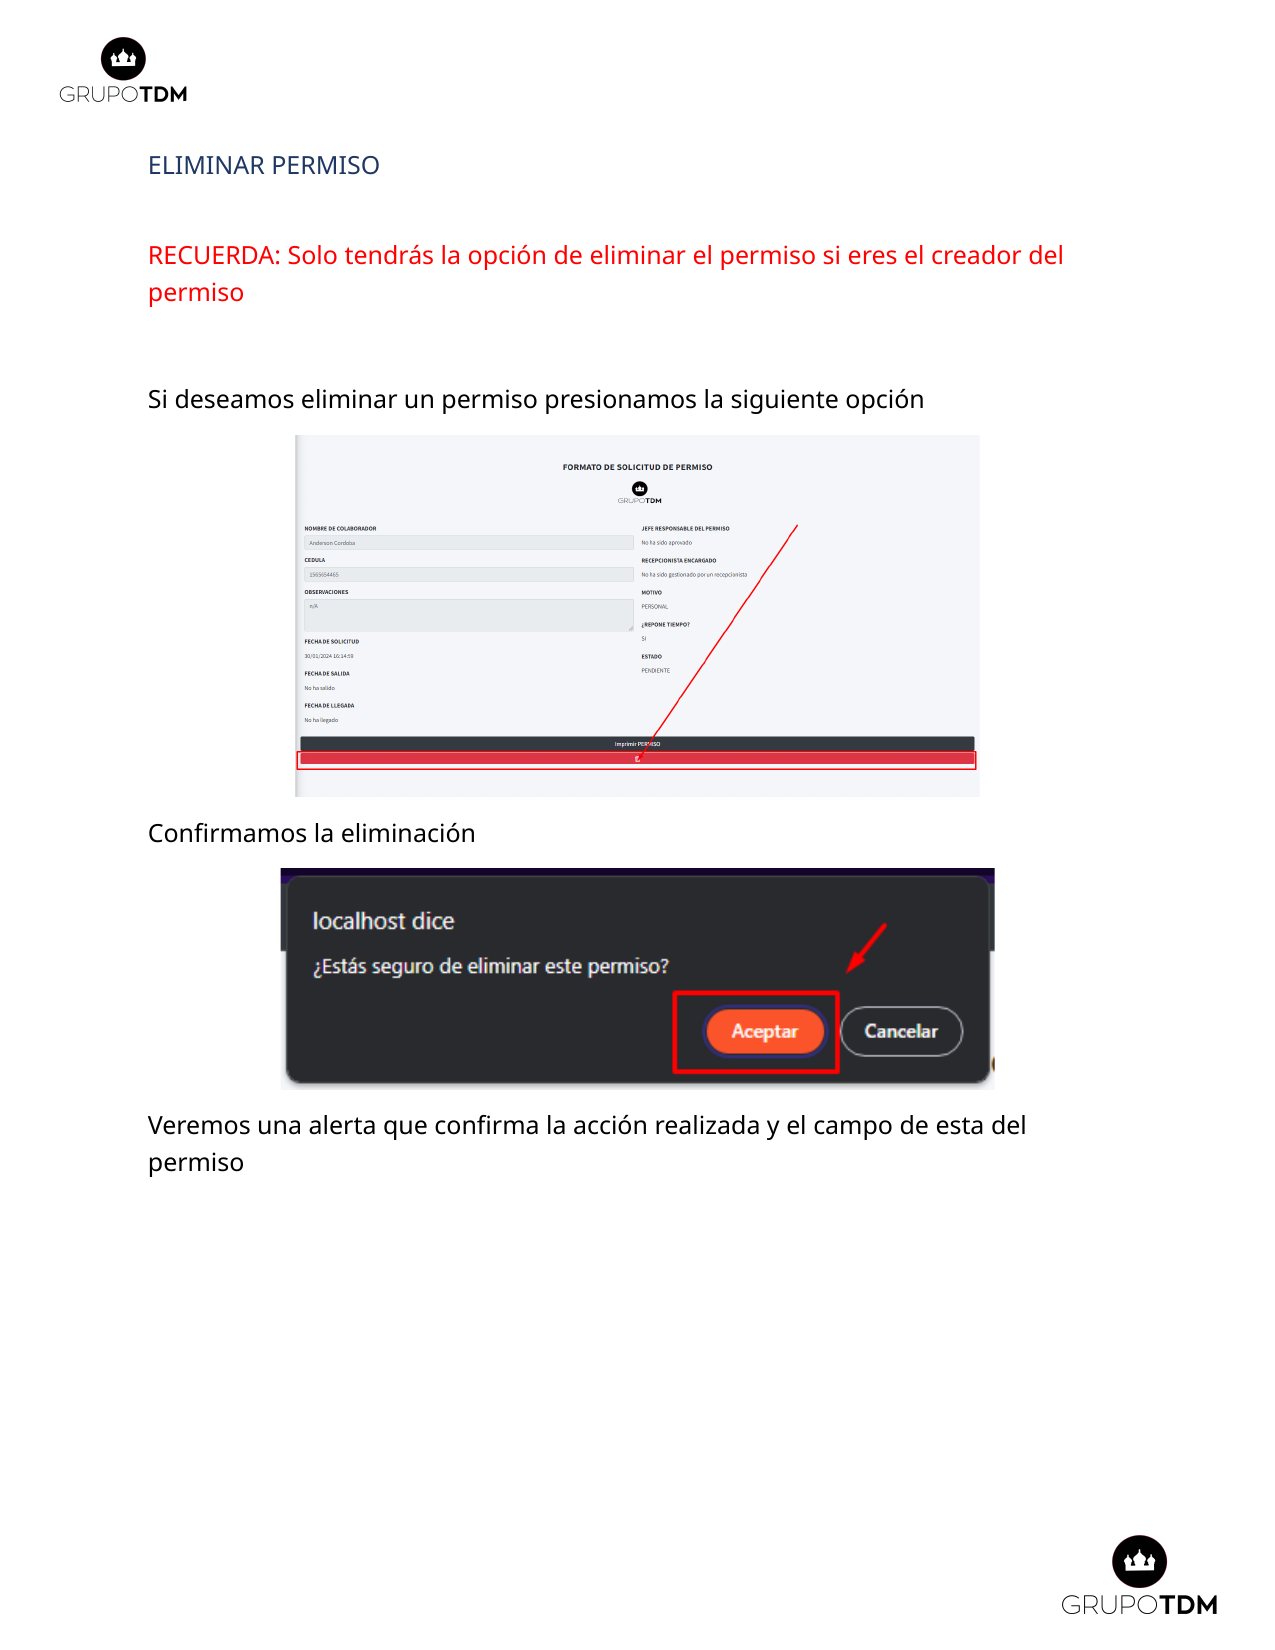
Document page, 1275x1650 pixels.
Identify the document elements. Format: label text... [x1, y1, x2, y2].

picture [51, 29, 196, 108]
text Si deseamos eliminar un permiso presionamos la siguiente opción [148, 382, 1127, 416]
text Confirmamos la eliminación [148, 815, 1127, 849]
subtitle ELIMINAR PERMISO [148, 148, 1127, 182]
text Veremos una alerta que confirma la acción realizada y el campo de esta del permiso [148, 1108, 1127, 1179]
picture [1054, 1527, 1227, 1622]
picture [280, 868, 995, 1090]
text RECUERDA: Solo tendrás la opción de eliminar el permiso si eres el creador del permiso [148, 238, 1127, 309]
picture [295, 435, 980, 797]
